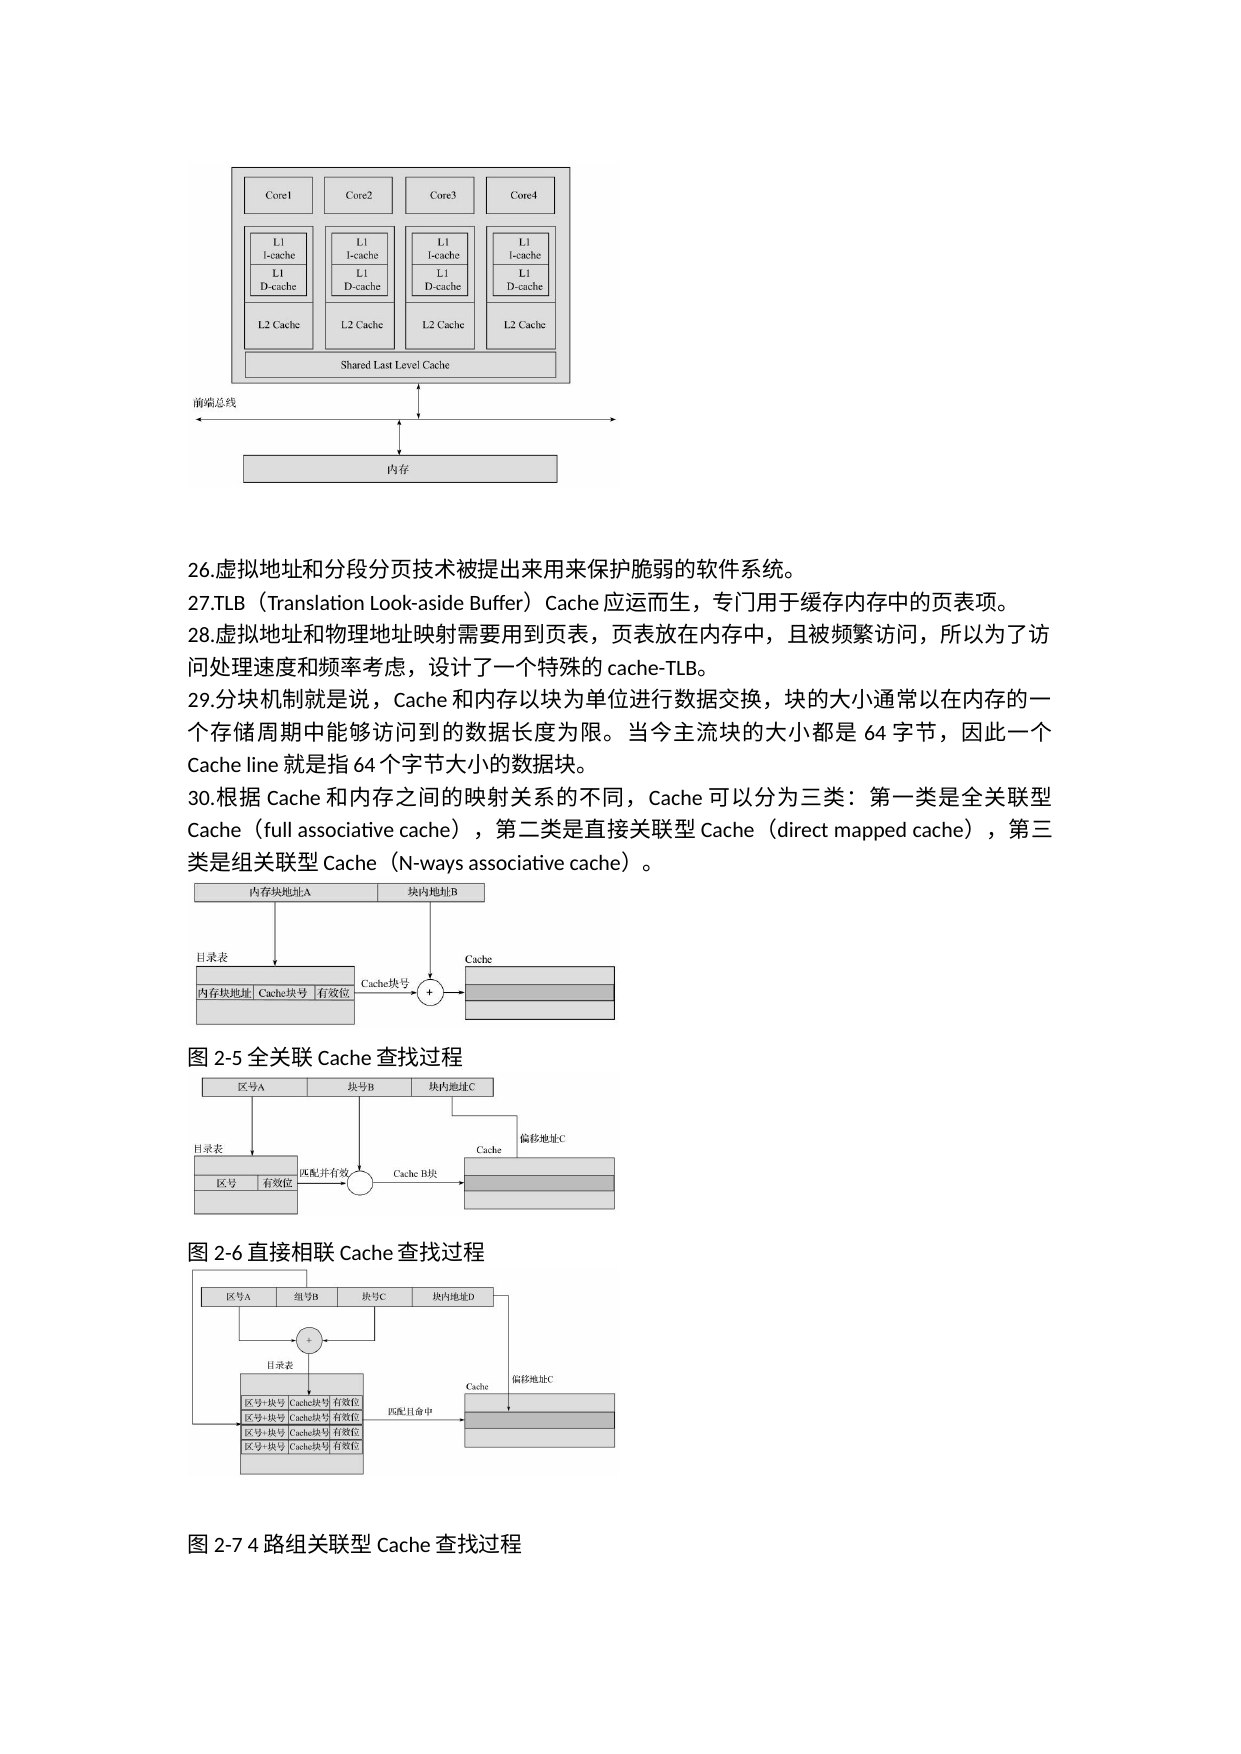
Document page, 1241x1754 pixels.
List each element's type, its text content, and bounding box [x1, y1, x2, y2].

text 27.TLB（Translation Look-aside Buffer）Cache应运而生，专门用于缓存内存中的页表项。 [187, 584, 1053, 617]
picture [187, 1267, 619, 1477]
text 28.虚拟地址和物理地址映射需要用到页表，页表放在内存中，且被频繁访问，所以为了访问处理速度和频率考虑，设计了一个特殊的cache-TLB。 [187, 617, 1053, 682]
picture [187, 877, 619, 1028]
text 图2-6 直接相联Cache查找过程 [187, 1234, 1053, 1267]
picture [187, 1072, 619, 1217]
text 图2-5 全关联Cache查找过程 [187, 1039, 1053, 1072]
text 26.虚拟地址和分段分页技术被提出来用来保护脆弱的软件系统。 [187, 552, 1053, 584]
text 30.根据Cache和内存之间的映射关系的不同，Cache可以分为三类：第一类是全关联型Cache（full associative cache），第二类是直接关联型Cache（direct mapped cache），第三类是组关联型Cache（N-ways associative cache）。 [187, 779, 1053, 877]
picture [187, 162, 619, 487]
text 29.分块机制就是说，Cache和内存以块为单位进行数据交换，块的大小通常以在内存的一个存储周期中能够访问到的数据长度为限。当今主流块的大小都是64字节，因此一个Cache line就是指64个字节大小的数据块。 [187, 682, 1053, 779]
text 图2-7 4路组关联型Cache查找过程 [187, 1527, 1053, 1559]
